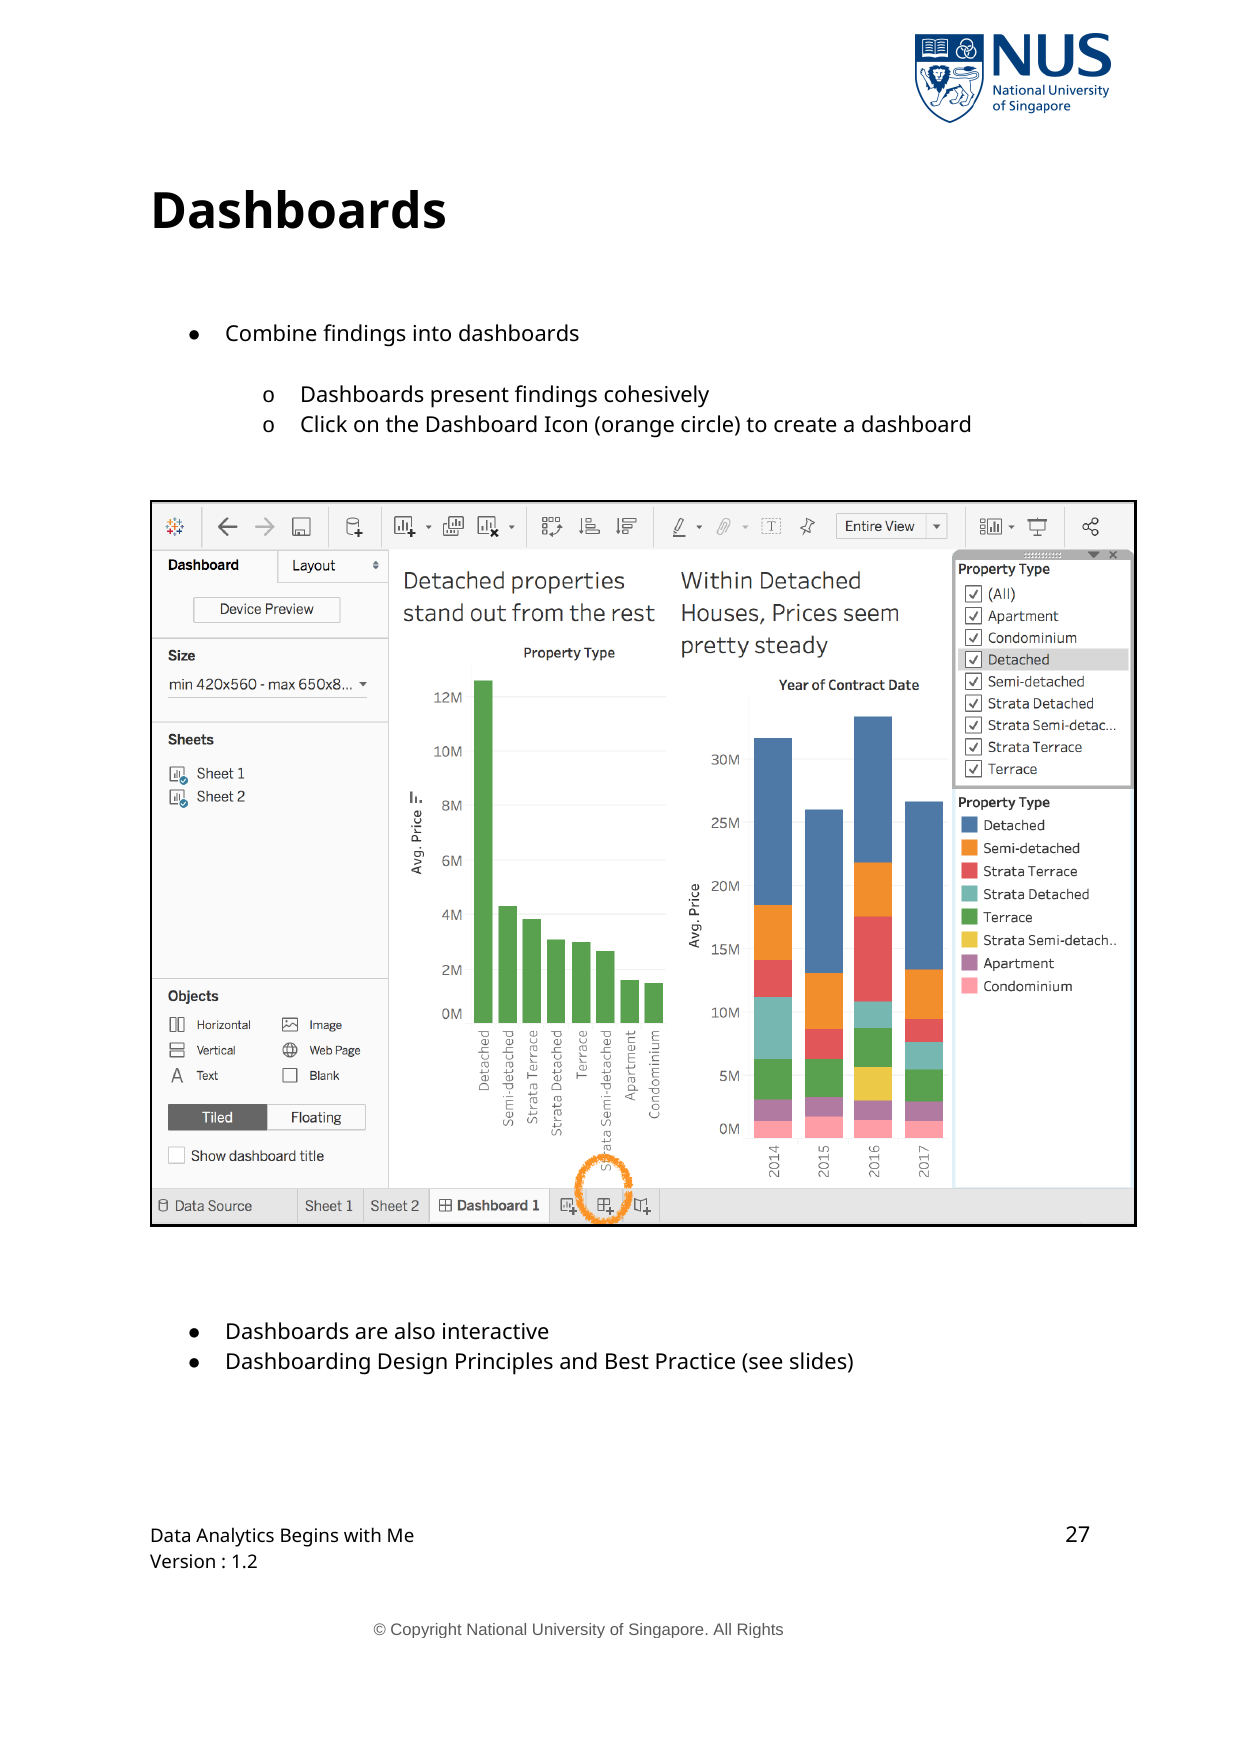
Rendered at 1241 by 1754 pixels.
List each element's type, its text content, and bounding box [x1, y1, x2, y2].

list Dashboards are also interactive [187, 1316, 1090, 1346]
list Dashboarding Design Principles and Best Practice (see slides) [187, 1346, 1090, 1376]
picture [901, 18, 1118, 131]
list Click on the Dashboard Icon (orange circle) to create a dashboard [262, 409, 1090, 439]
subtitle Dashboards [150, 175, 1090, 243]
list Combine findings into dashboards [187, 318, 1090, 348]
picture [152, 502, 1134, 1224]
list Dashboards present findings cohesively [262, 379, 1090, 409]
